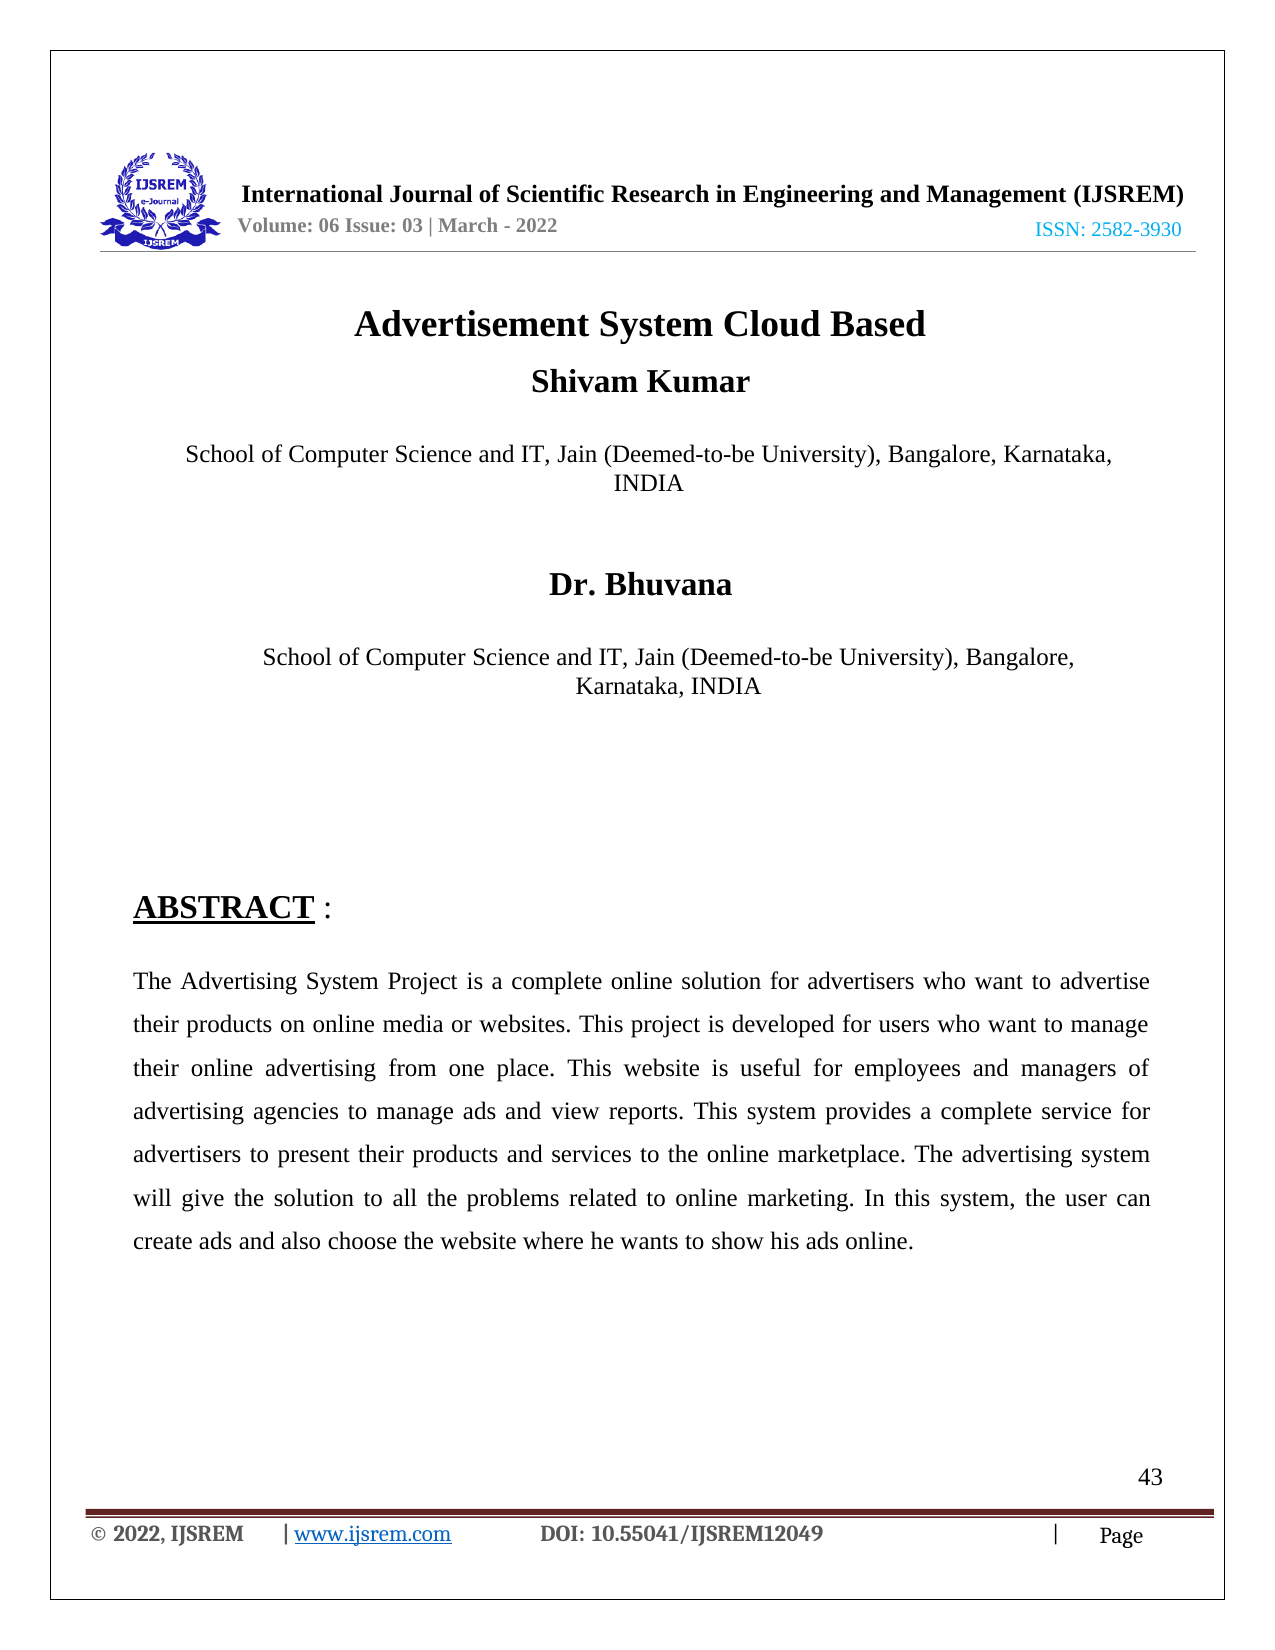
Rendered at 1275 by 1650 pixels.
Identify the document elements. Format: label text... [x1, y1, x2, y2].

subtitle ABSTRACT : [133, 888, 1163, 926]
title Advertisement System Cloud Based [167, 302, 1112, 345]
text School of Computer Science and IT, Jain (Deemed-to-be University), Bangalore, Karnataka, INDIA [205, 642, 1132, 700]
picture [1075, 222, 1080, 231]
subtitle Shivam Kumar [169, 361, 1112, 399]
text School of Computer Science and IT, Jain (Deemed-to-be University), Bangalore, Karnataka, INDIA [185, 439, 1112, 497]
picture [99, 152, 221, 250]
subtitle Dr. Bhuvana [169, 564, 1112, 602]
text The Advertising System Project is a complete online solution for advertisers who want to advertise their products on online media or websites. This project is developed for users who want to manage their online advertising from one place. This website is useful for employees and managers of advertising agencies to manage ads and view reports. This system provides a complete service for advertisers to present their products and services to the online marketplace. The advertising system will give the solution to all the problems related to online marketing. In this system, the user can create ads and also choose the website where he wants to show his ads online. [133, 966, 1151, 1255]
